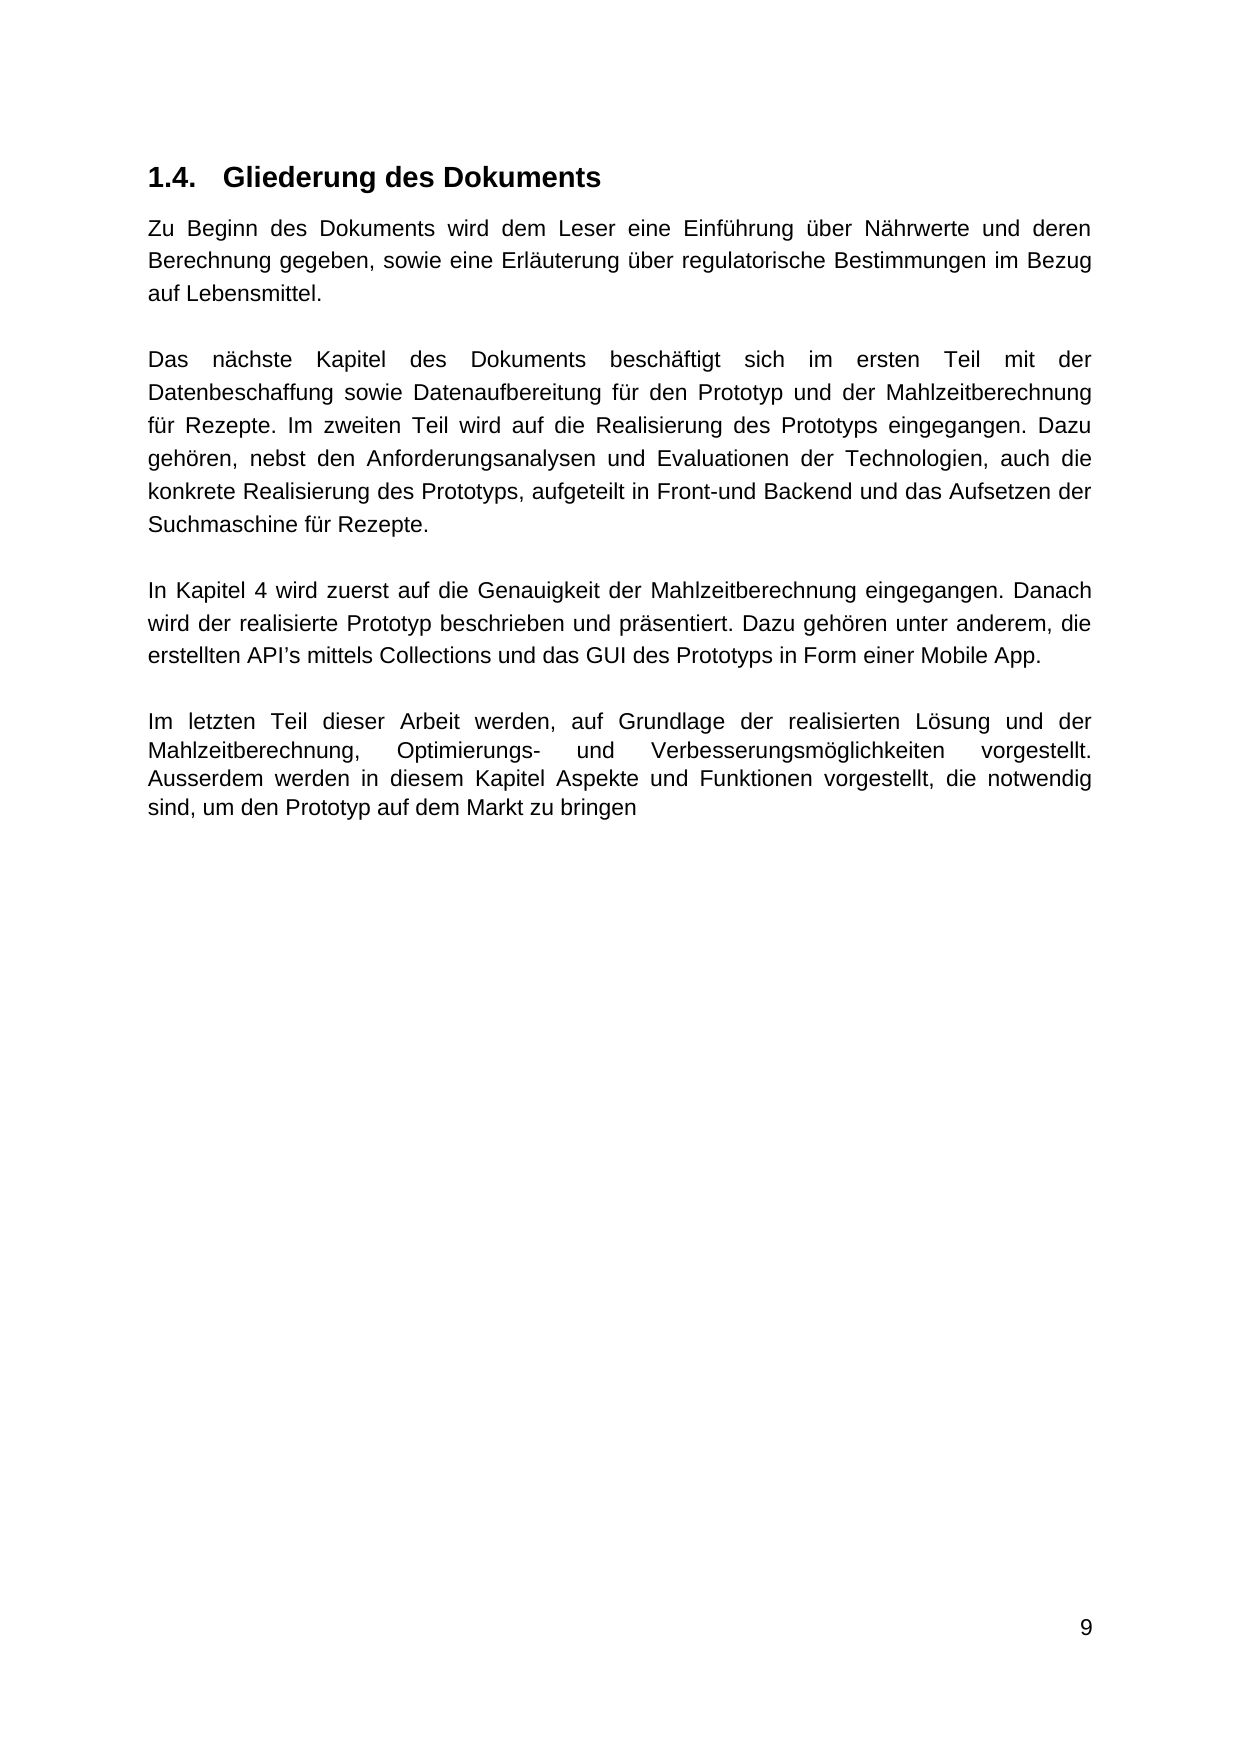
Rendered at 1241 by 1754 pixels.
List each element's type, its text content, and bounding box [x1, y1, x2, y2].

text Im letzten Teil dieser Arbeit werden, auf Grundlage der realisierten Lösung und der Mahlzeitberechnung, Optimierungs- und Verbesserungsmöglichkeiten vorgestellt. Ausserdem werden in diesem Kapitel Aspekte und Funktionen vorgestellt, die notwendig sind, um den Prototyp auf dem Markt zu bringen [148, 708, 1092, 820]
text In Kapitel 4 wird zuerst auf die Genauigkeit der Mahlzeitberechnung eingegangen. Danach wird der realisierte Prototyp beschrieben und präsentiert. Dazu gehören unter anderem, die erstellten API’s mittels Collections und das GUI des Prototyps in Form einer Mobile App. [148, 577, 1092, 669]
text Zu Beginn des Dokuments wird dem Leser eine Einführung über Nährwerte und deren Berechnung gegeben, sowie eine Erläuterung über regulatorische Bestimmungen im Bezug auf Lebensmittel. [148, 214, 1092, 307]
subtitle Gliederung des Dokuments [148, 160, 1092, 194]
text Das nächste Kapitel des Dokuments beschäftigt sich im ersten Teil mit der Datenbeschaffung sowie Datenaufbereitung für den Prototyp und der Mahlzeitberechnung für Rezepte. Im zweiten Teil wird auf die Realisierung des Prototyps eingegangen. Dazu gehören, nebst den Anforderungsanalysen und Evaluationen der Technologien, auch die konkrete Realisierung des Prototyps, aufgeteilt in Front-und Backend und das Aufsetzen der Suchmaschine für Rezepte. [148, 346, 1092, 537]
